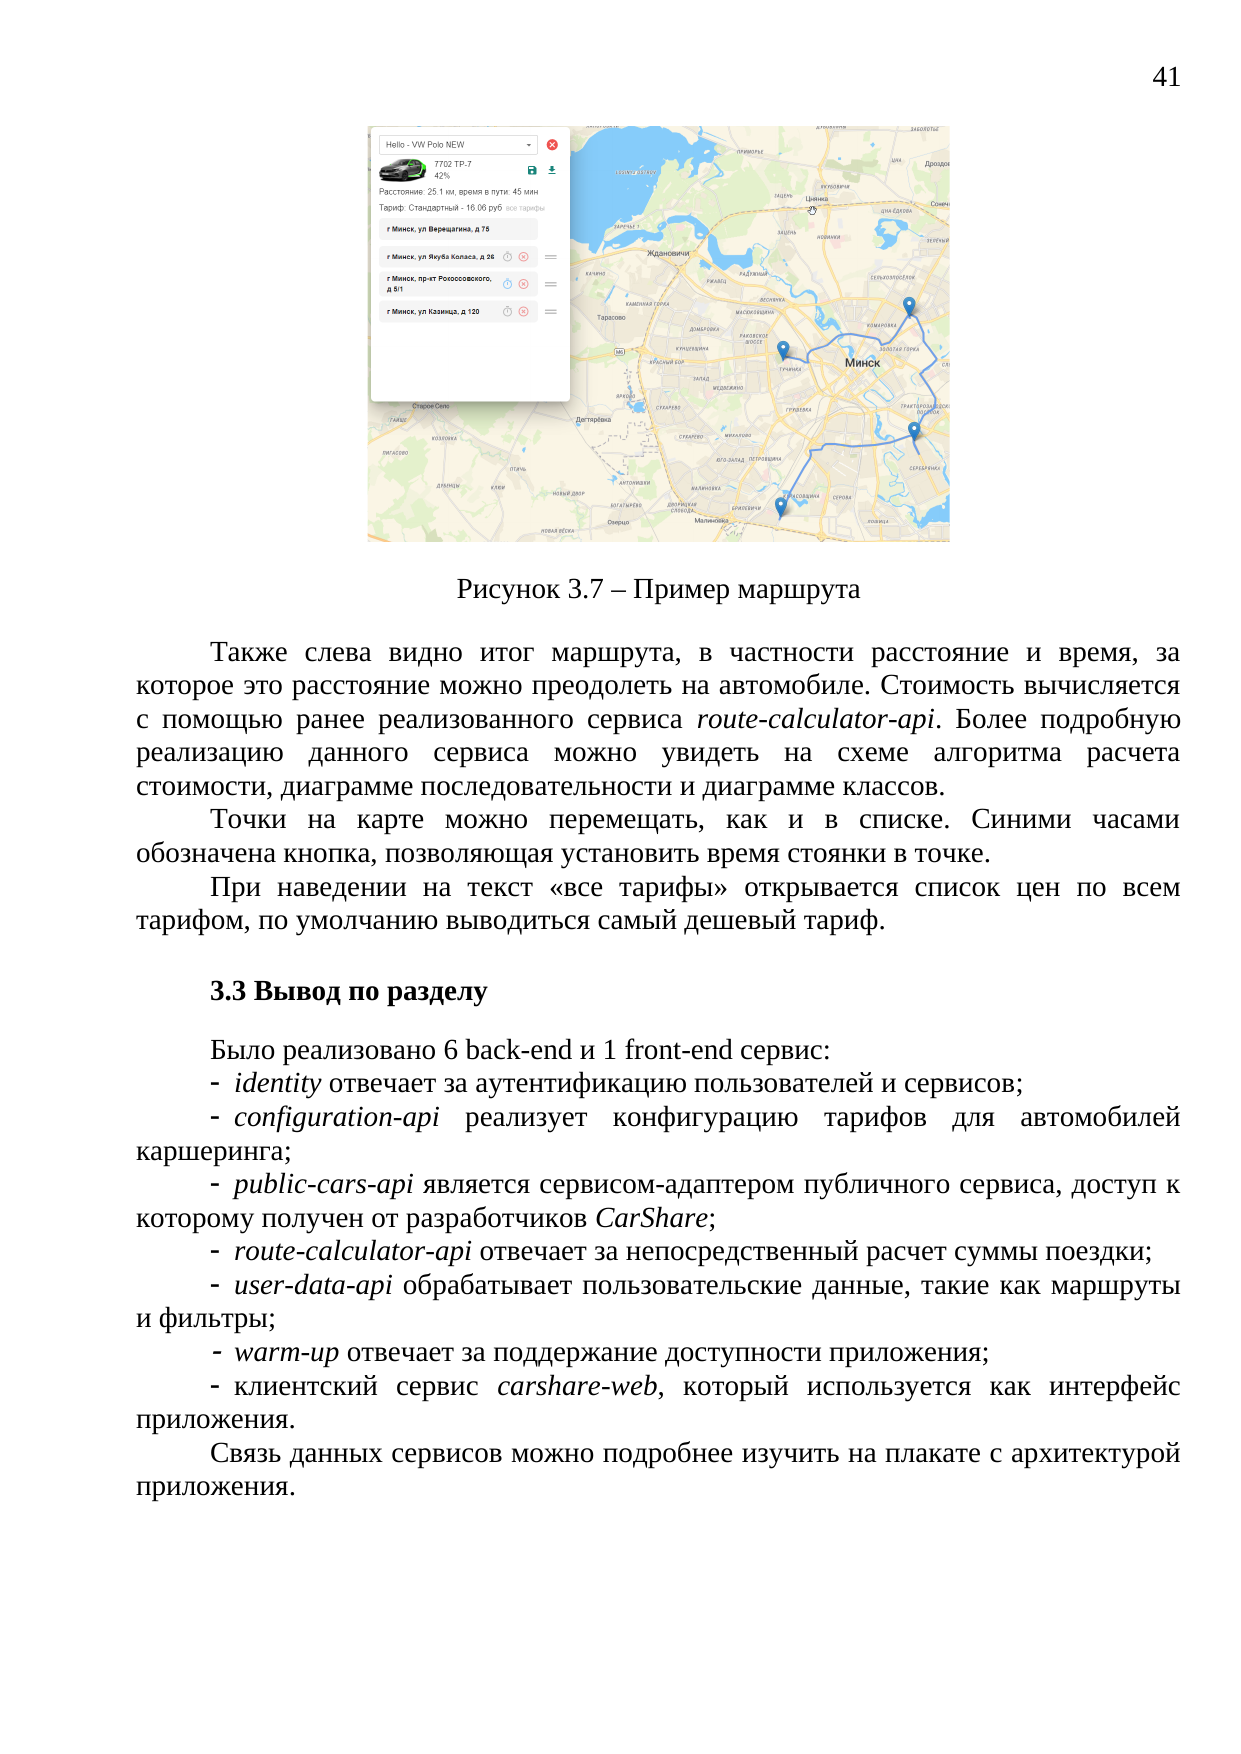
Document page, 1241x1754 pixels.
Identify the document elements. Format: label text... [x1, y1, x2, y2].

list public-cars-api является сервисом-адаптером публичного сервиса, доступ к которому получен от разработчиков CarShare; [136, 1166, 1181, 1233]
list user-data-api обрабатывает пользовательские данные, такие как маршруты и фильтры; [136, 1267, 1181, 1334]
text При наведении на текст «все тарифы» открывается список цен по всем тарифом, по умолчанию выводиться самый дешевый тариф. [136, 869, 1181, 936]
text Также слева видно итог маршрута, в частности расстояние и время, за которое это расстояние можно преодолеть на автомобиле. Стоимость вычисляется с помощью ранее реализованного сервиса route-calculator-api. Более подробную реализацию данного сервиса можно увидеть на схеме алгоритма расчета стоимости, диаграмме последовательности и диаграмме классов. [136, 634, 1181, 802]
list identity отвечает за аутентификацию пользователей и сервисов; [136, 1065, 1181, 1099]
text Связь данных сервисов можно подробнее изучить на плакате с архитектурой приложения. [136, 1435, 1181, 1502]
subtitle 3.3 Вывод по разделу [136, 973, 1181, 1007]
list configuration-api реализует конфигурацию тарифов для автомобилей каршеринга; [136, 1099, 1181, 1166]
list route-calculator-api отвечает за непосредственный расчет суммы поездки; [136, 1233, 1181, 1267]
text Было реализовано 6 back-end и 1 front-end сервис: [136, 1032, 1181, 1065]
text Рисунок 3.7 – Пример маршрута [136, 571, 1181, 605]
text Точки на карте можно перемещать, как и в списке. Синими часами обозначена кнопка, позволяющая установить время стоянки в точке. [136, 802, 1181, 869]
list warm-up отвечает за поддержание доступности приложения; [136, 1334, 1181, 1368]
picture [367, 126, 950, 542]
list клиентский сервис carshare-web, который используется как интерфейс приложения. [136, 1368, 1181, 1435]
